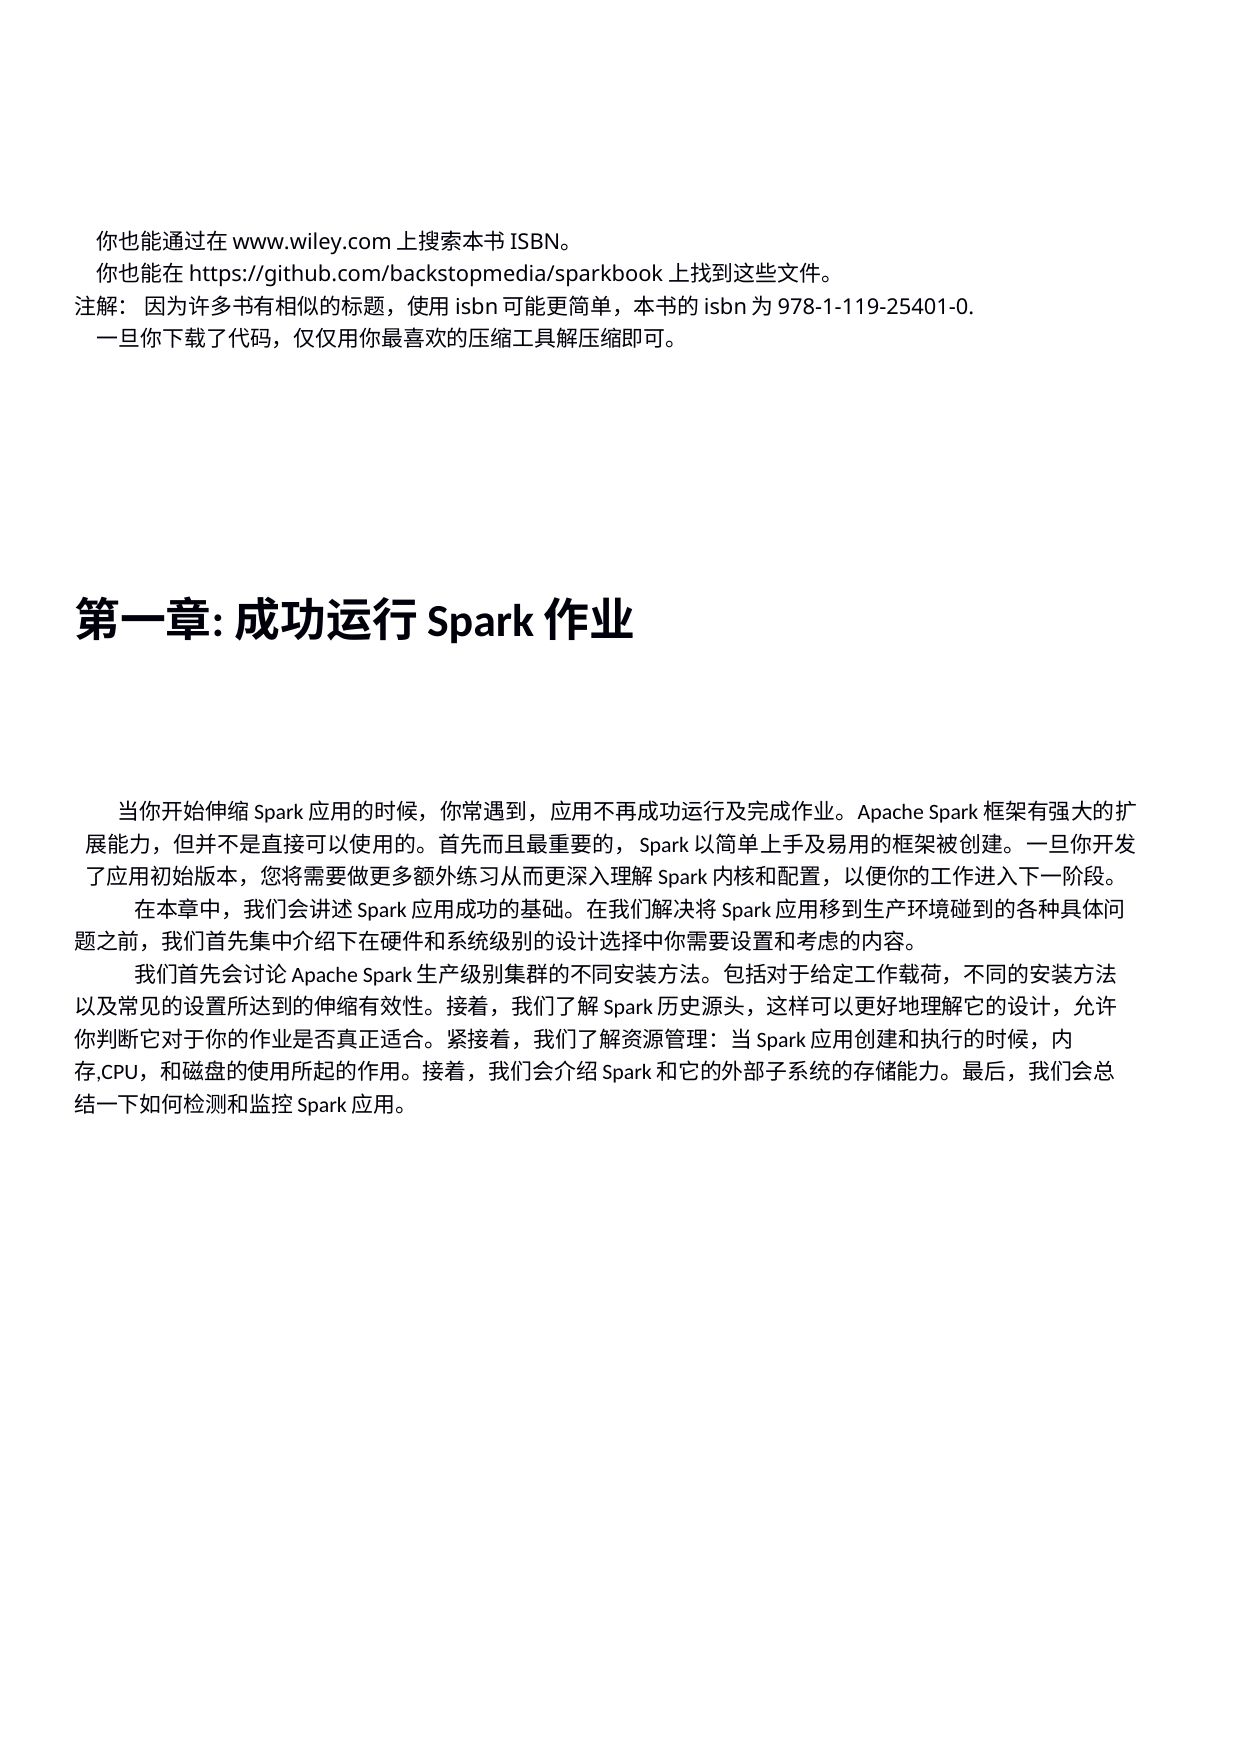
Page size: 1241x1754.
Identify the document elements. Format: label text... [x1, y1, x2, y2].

text 一旦你下载了代码，仅仅用你最喜欢的压缩工具解压缩即可。 [74, 321, 1137, 353]
text 我们首先会讨论Apache Spark生产级别集群的不同安装方法。包括对于给定工作载荷，不同的安装方法以及常见的设置所达到的伸缩有效性。接着，我们了解Spark历史源头，这样可以更好地理解它的设计，允许你判断它对于你的作业是否真正适合。紧接着，我们了解资源管理：当Spark应用创建和执行的时候，内存,CPU，和磁盘的使用所起的作用。接着，我们会介绍Spark和它的外部子系统的存储能力。最后，我们会总结一下如何检测和监控Spark应用。 [74, 956, 1137, 1119]
text 在本章中，我们会讲述Spark应用成功的基础。在我们解决将Spark应用移到生产环境碰到的各种具体问题之前，我们首先集中介绍下在硬件和系统级别的设计选择中你需要设置和考虑的内容。 [74, 891, 1137, 956]
text 注解： 因为许多书有相似的标题，使用isbn可能更简单，本书的isbn为978-1-119-25401-0. [74, 288, 1137, 321]
text 当你开始伸缩Spark应用的时候，你常遇到，应用不再成功运行及完成作业。Apache Spark框架有强大的扩展能力，但并不是直接可以使用的。首先而且最重要的，Spark以简单上手及易用的框架被创建。一旦你开发了应用初始版本，您将需要做更多额外练习从而更深入理解Spark内核和配置，以便你的工作进入下一阶段。 [85, 794, 1137, 891]
subtitle 第一章: 成功运行Spark作业 [74, 568, 1137, 666]
text 你也能在https://github.com/backstopmedia/sparkbook上找到这些文件。 [74, 256, 1137, 288]
text 你也能通过在www.wiley.com上搜索本书ISBN。 [74, 223, 1137, 256]
